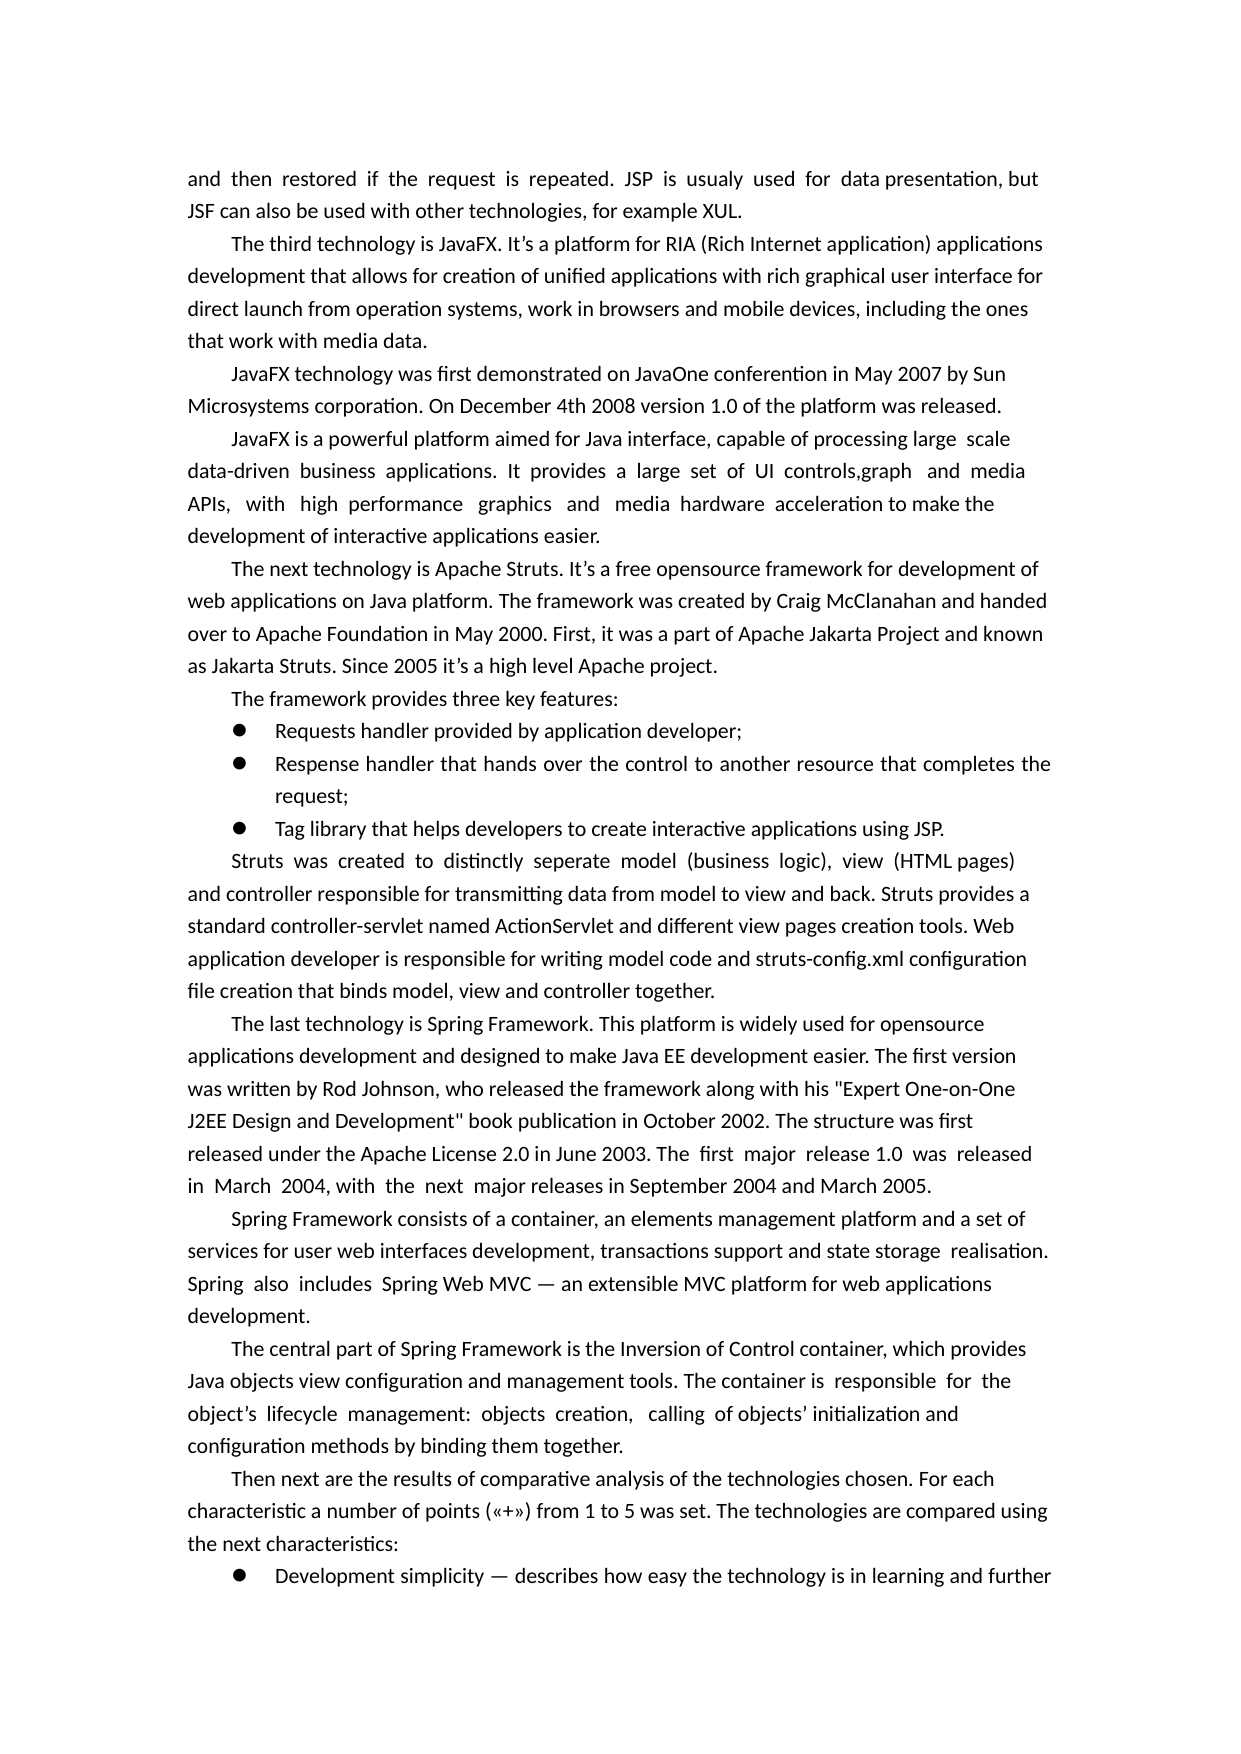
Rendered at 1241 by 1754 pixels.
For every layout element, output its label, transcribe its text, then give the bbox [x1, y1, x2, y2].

text The next technology is Apache Struts. It’s a free opensource framework for development of web applications on Java platform. The framework was created by Craig McClanahan and handed over to Apache Foundation in May 2000. First, it was a part of Apache Jakarta Project and known as Jakarta Struts. Since 2005 it’s a high level Apache project. [187, 552, 1053, 682]
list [231, 1559, 1053, 1592]
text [187, 162, 1053, 227]
text The last technology is Spring Framework. This platform is widely used for opensource applications development and designed to make Java EE development easier. The first version was written by Rod Johnson, who released the framework along with his "Expert One-on-One J2EE Design and Development" book publication in October 2002. The structure was first released under the Apache License 2.0 in June 2003. The first major release 1.0 was released in March 2004, with the next major releases in September 2004 and March 2005. [187, 1007, 1053, 1202]
text Then next are the results of comparative analysis of the technologies chosen. For each characteristic a number of points («+») from 1 to 5 was set. The technologies are compared using the next characteristics: [187, 1462, 1053, 1559]
text JavaFX is a powerful platform aimed for Java interface, capable of processing large scale data-driven business applications. It provides a large set of UI controls,graph and media APIs, with high performance graphics and media hardware acceleration to make the development of interactive applications easier. [187, 422, 1053, 552]
text The third technology is JavaFX. It’s a platform for RIA (Rich Internet application) applications development that allows for creation of unified applications with rich graphical user interface for direct launch from operation systems, work in browsers and mobile devices, including the ones that work with media data. [187, 227, 1053, 357]
text Spring Framework consists of a container, an elements management platform and a set of services for user web interfaces development, transactions support and state storage realisation. Spring also includes Spring Web MVC — an extensible MVC platform for web applications development. [187, 1202, 1053, 1332]
text The framework provides three key features: [187, 682, 1053, 714]
text The central part of Spring Framework is the Inversion of Control container, which provides Java objects view configuration and management tools. The container is responsible for the object’s lifecycle management: objects creation, calling of objects’ initialization and configuration methods by binding them together. [187, 1332, 1053, 1462]
text Struts was created to distinctly seperate model (business logic), view (HTML pages) and controller responsible for transmitting data from model to view and back. Struts provides a standard controller-servlet named ActionServlet and different view pages creation tools. Web application developer is responsible for writing model code and struts-config.xml configuration file creation that binds model, view and controller together. [187, 844, 1053, 1007]
list Tag library that helps developers to create interactive applications using JSP. [231, 812, 1053, 844]
list Requests handler provided by application developer; [231, 714, 1053, 747]
text JavaFX technology was first demonstrated on JavaOne conferention in May 2007 by Sun Microsystems corporation. On December 4th 2008 version 1.0 of the platform was released. [187, 357, 1053, 422]
list Respense handler that hands over the control to another resource that completes the request; [231, 747, 1053, 812]
